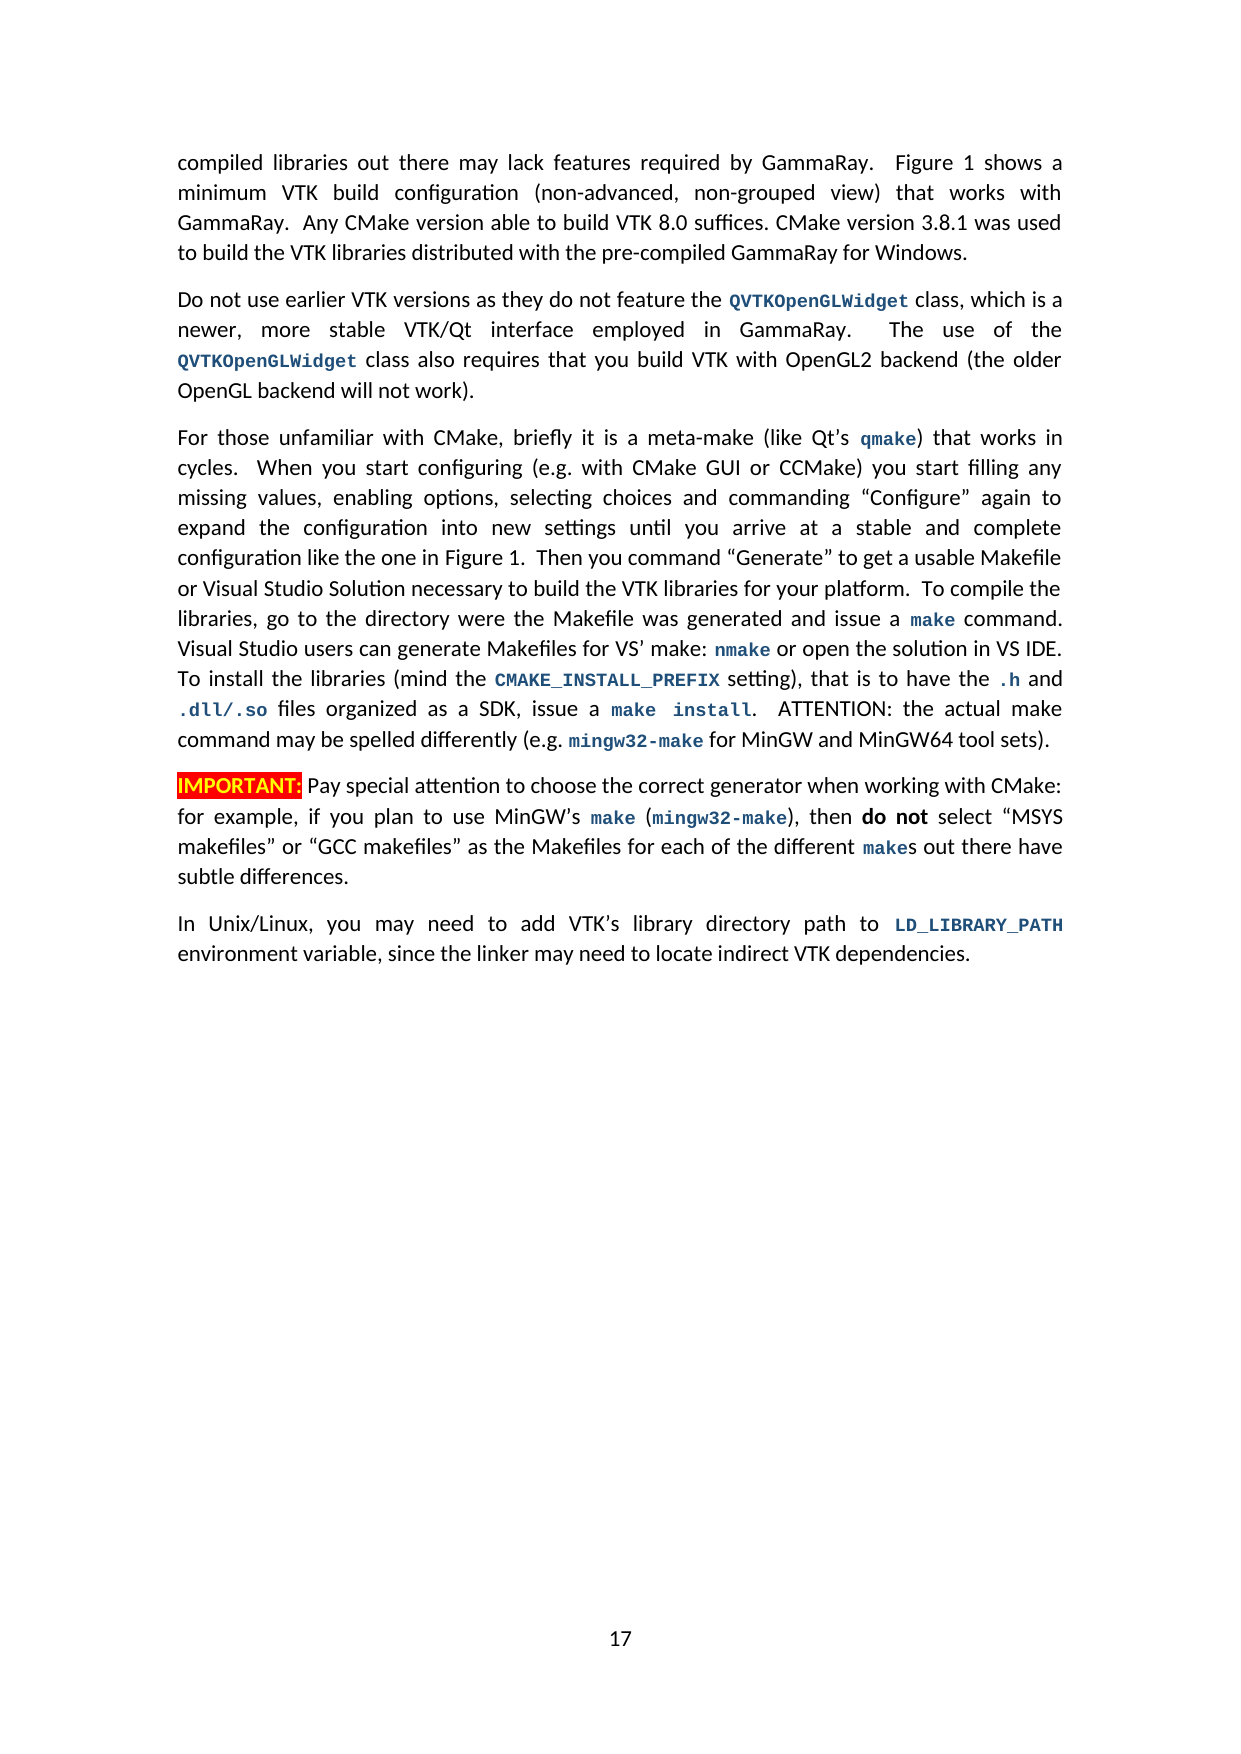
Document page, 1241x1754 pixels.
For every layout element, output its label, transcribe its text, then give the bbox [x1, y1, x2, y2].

text In Unix/Linux, you may need to add VTK’s library directory path to LD_LIBRARY_PATH environment variable, since the linker may need to locate indirect VTK dependencies. [177, 909, 1063, 967]
text IMPORTANT: Pay special attention to choose the correct generator when working with CMake: for example, if you plan to use MinGW’s make (mingw32-make), then do not select “MSYS makefiles” or “GCC makefiles” as the Makefiles for each of the different makes out there have subtle differences. [177, 772, 1063, 890]
text For those unfamiliar with CMake, briefly it is a meta-make (like Qt’s qmake) that works in cycles. When you start configuring (e.g. with CMake GUI or CCMake) you start filling any missing values, enabling options, selecting choices and commanding “Configure” again to expand the configuration into new settings until you arrive at a stable and complete configuration like the one in Figure 1. Then you command “Generate” to get a usable Makefile or Visual Studio Solution necessary to build the VTK libraries for your platform. To compile the libraries, go to the directory were the Makefile was generated and issue a make command. Visual Studio users can generate Makefiles for VS’ make: nmake or open the solution in VS IDE. To install the libraries (mind the CMAKE_INSTALL_PREFIX setting), that is to have the .h and .dll/.so files organized as a SDK, issue a make install. ATTENTION: the actual make command may be spelled differently (e.g. mingw32-make for MinGW and MinGW64 tool sets). [177, 423, 1063, 753]
text Do not use earlier VTK versions as they do not feature the QVTKOpenGLWidget class, which is a newer, more stable VTK/Qt interface employed in GammaRay. The use of the QVTKOpenGLWidget class also requires that you build VTK with OpenGL2 backend (the older OpenGL backend will not work). [177, 285, 1063, 404]
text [177, 148, 1063, 266]
